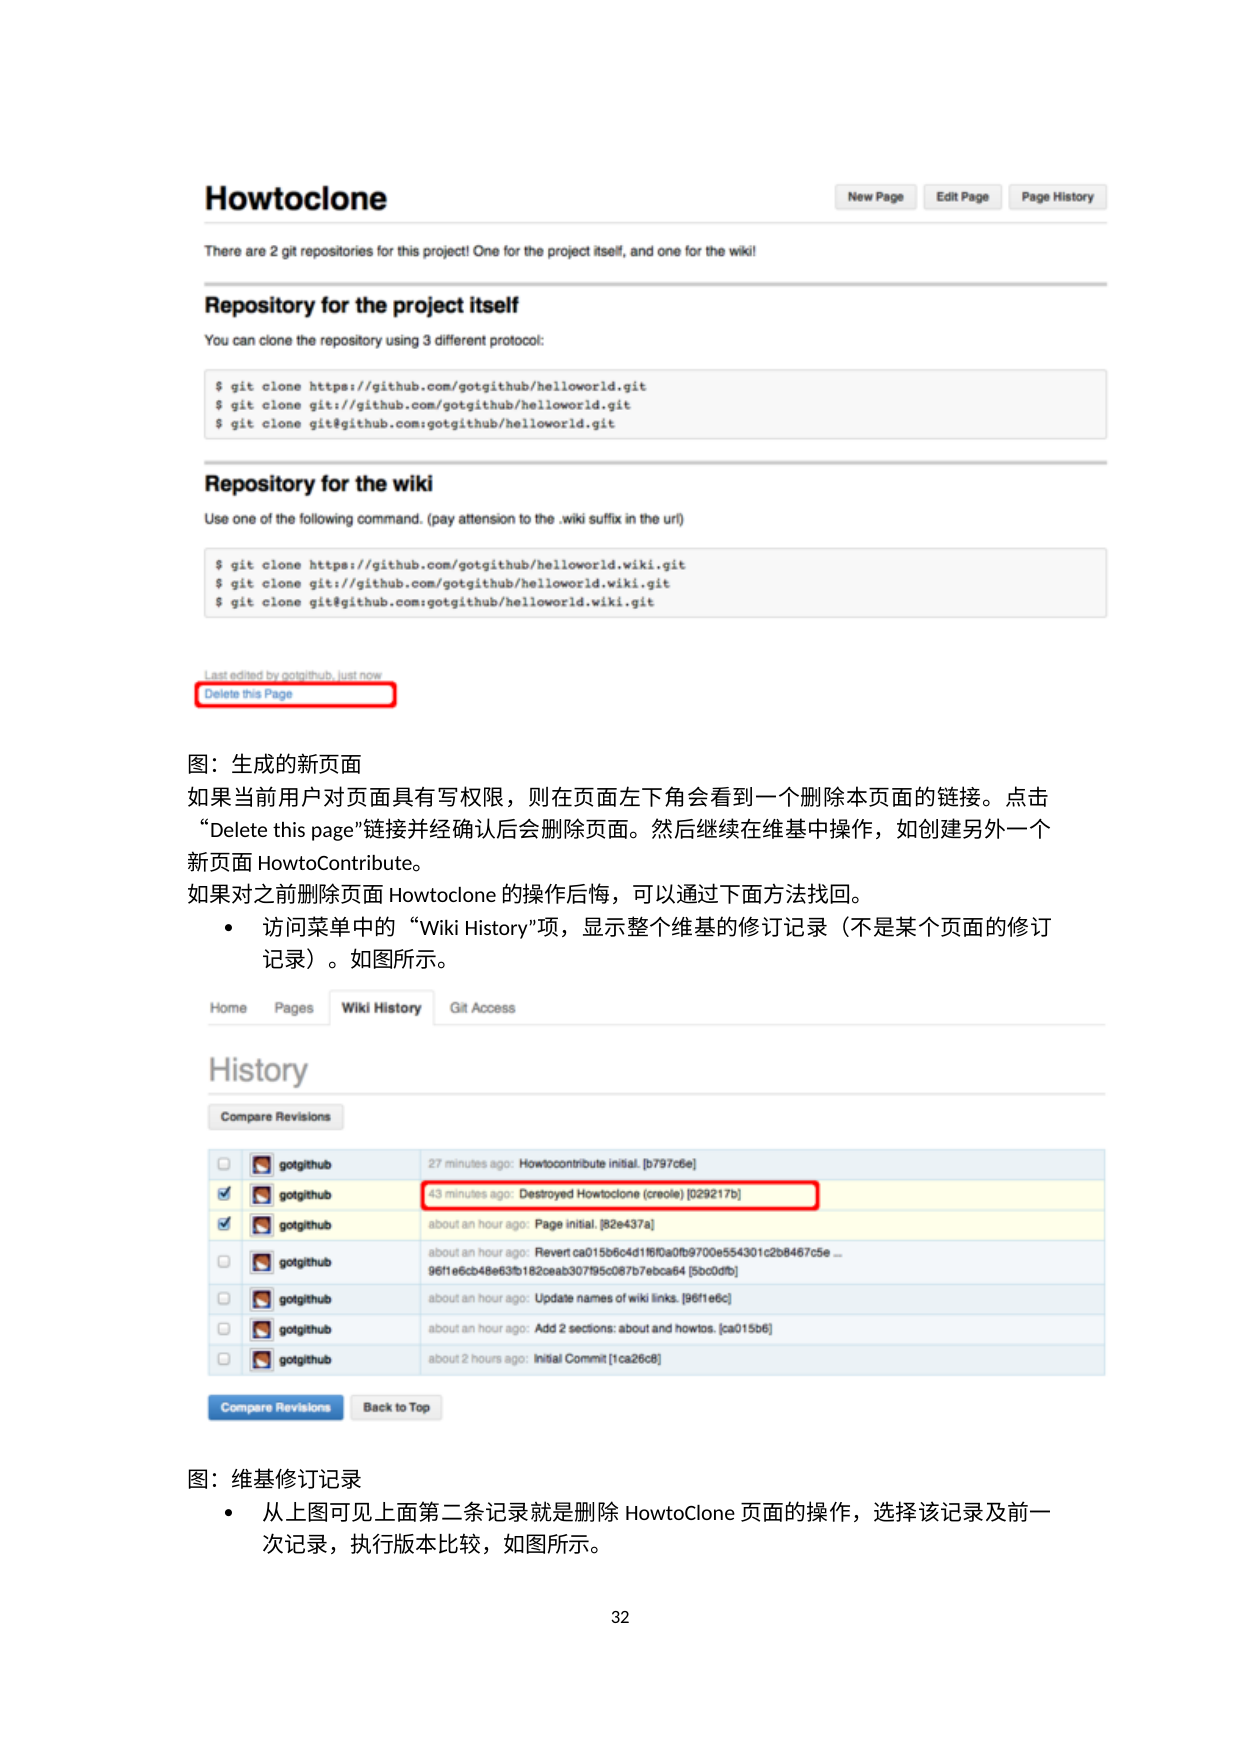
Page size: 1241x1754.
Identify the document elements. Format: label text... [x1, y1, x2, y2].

text 图：生成的新页面 [187, 747, 1053, 779]
picture [187, 974, 1125, 1442]
text 如果当前用户对页面具有写权限，则在页面左下角会看到一个删除本页面的链接。点击“Delete this page”链接并经确认后会删除页面。然后继续在维基中操作，如创建另外一个新页面HowtoContribute。 [187, 779, 1053, 877]
text 如果对之前删除页面Howtoclone的操作后悔，可以通过下面方法找回。 [187, 877, 1053, 909]
list 从上图可见上面第二条记录就是删除HowtoClone页面的操作，选择该记录及前一次记录，执行版本比较，如图所示。 [225, 1494, 1053, 1559]
list 访问菜单中的“Wiki History”项，显示整个维基的修订记录（不是某个页面的修订记录）。如图所示。 [225, 909, 1053, 974]
text 图：维基修订记录 [187, 1462, 1053, 1494]
picture [187, 162, 1125, 717]
